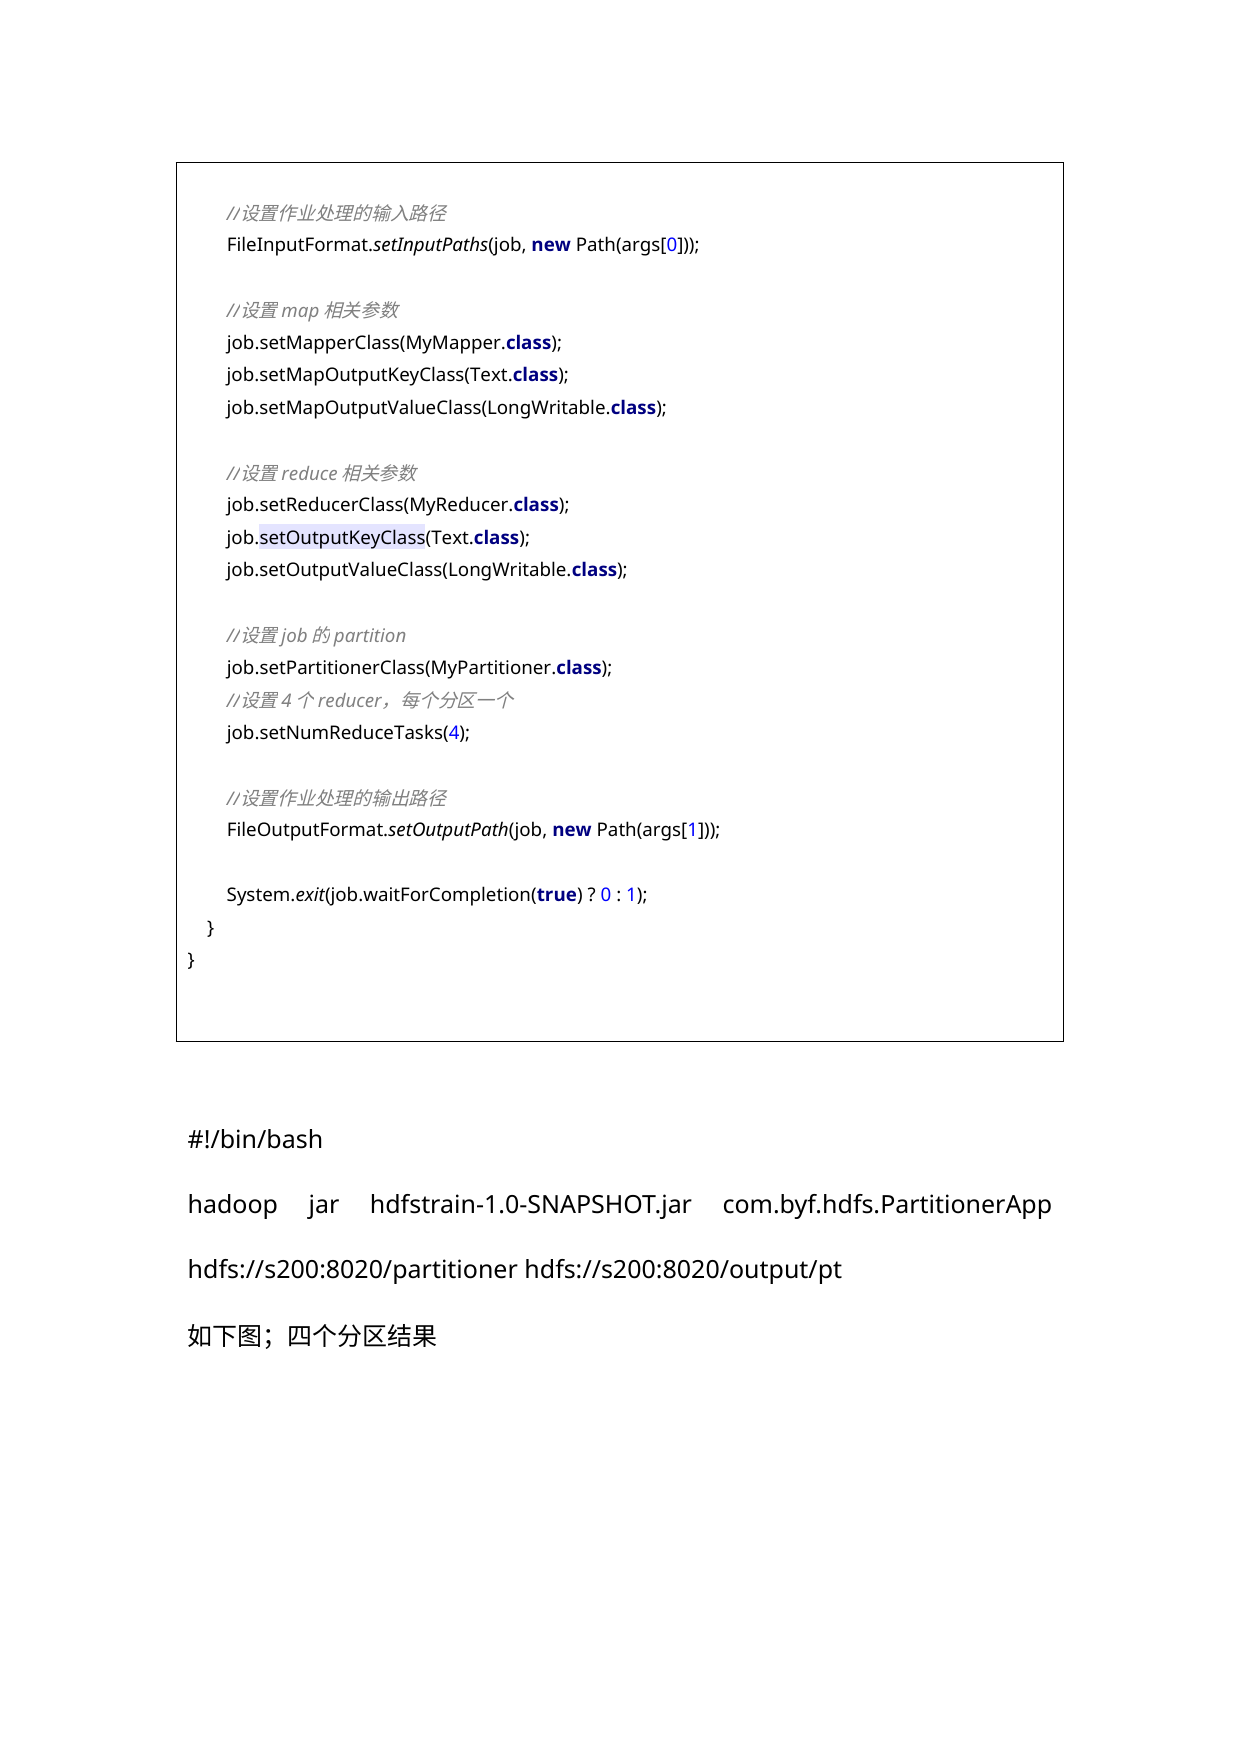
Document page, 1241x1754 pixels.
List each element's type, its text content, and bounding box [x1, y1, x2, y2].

text 如下图；四个分区结果 [187, 1302, 1053, 1367]
text hadoop jar hdfstrain-1.0-SNAPSHOT.jar com.byf.hdfs.PartitionerApp hdfs://s200:8020/partitioner hdfs://s200:8020/output/pt [187, 1172, 1053, 1302]
text #!/bin/bash [187, 1107, 1053, 1172]
